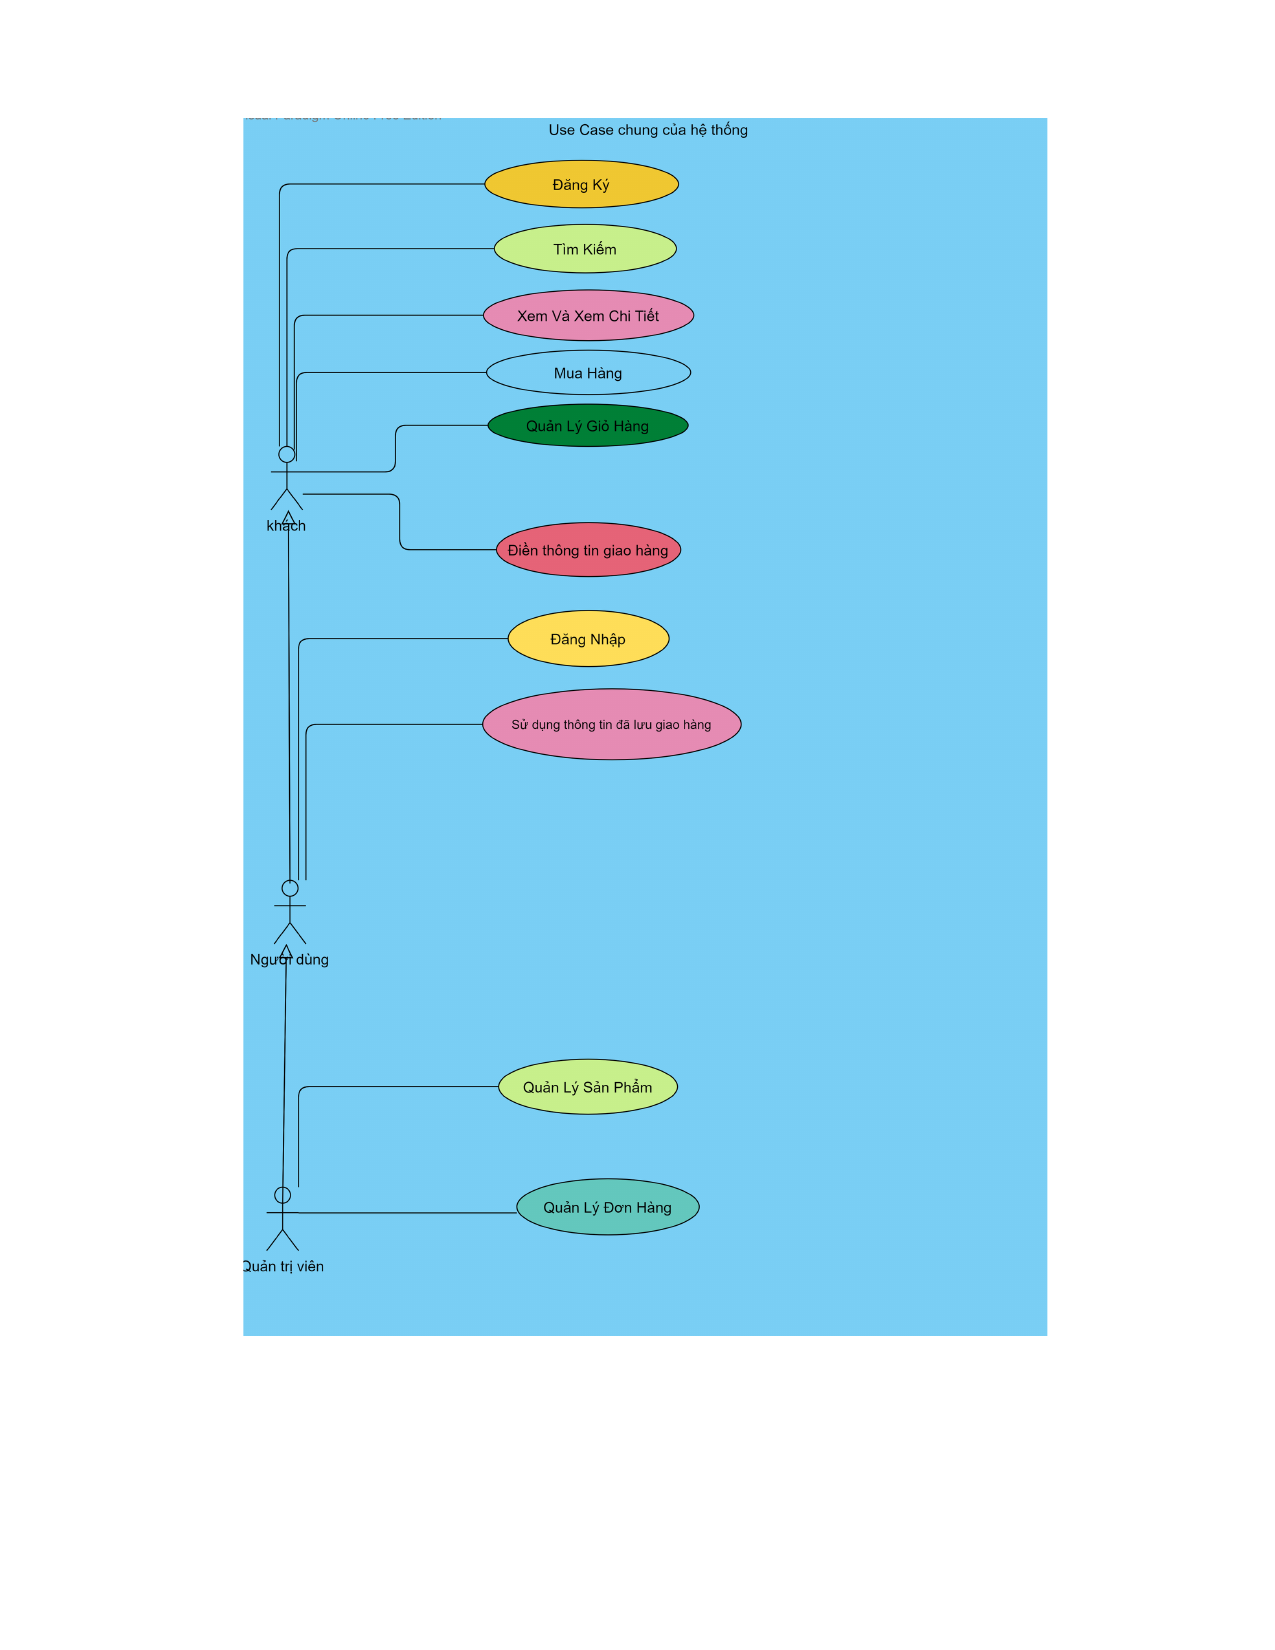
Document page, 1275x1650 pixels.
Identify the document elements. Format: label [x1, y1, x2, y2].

picture [243, 118, 1048, 1336]
